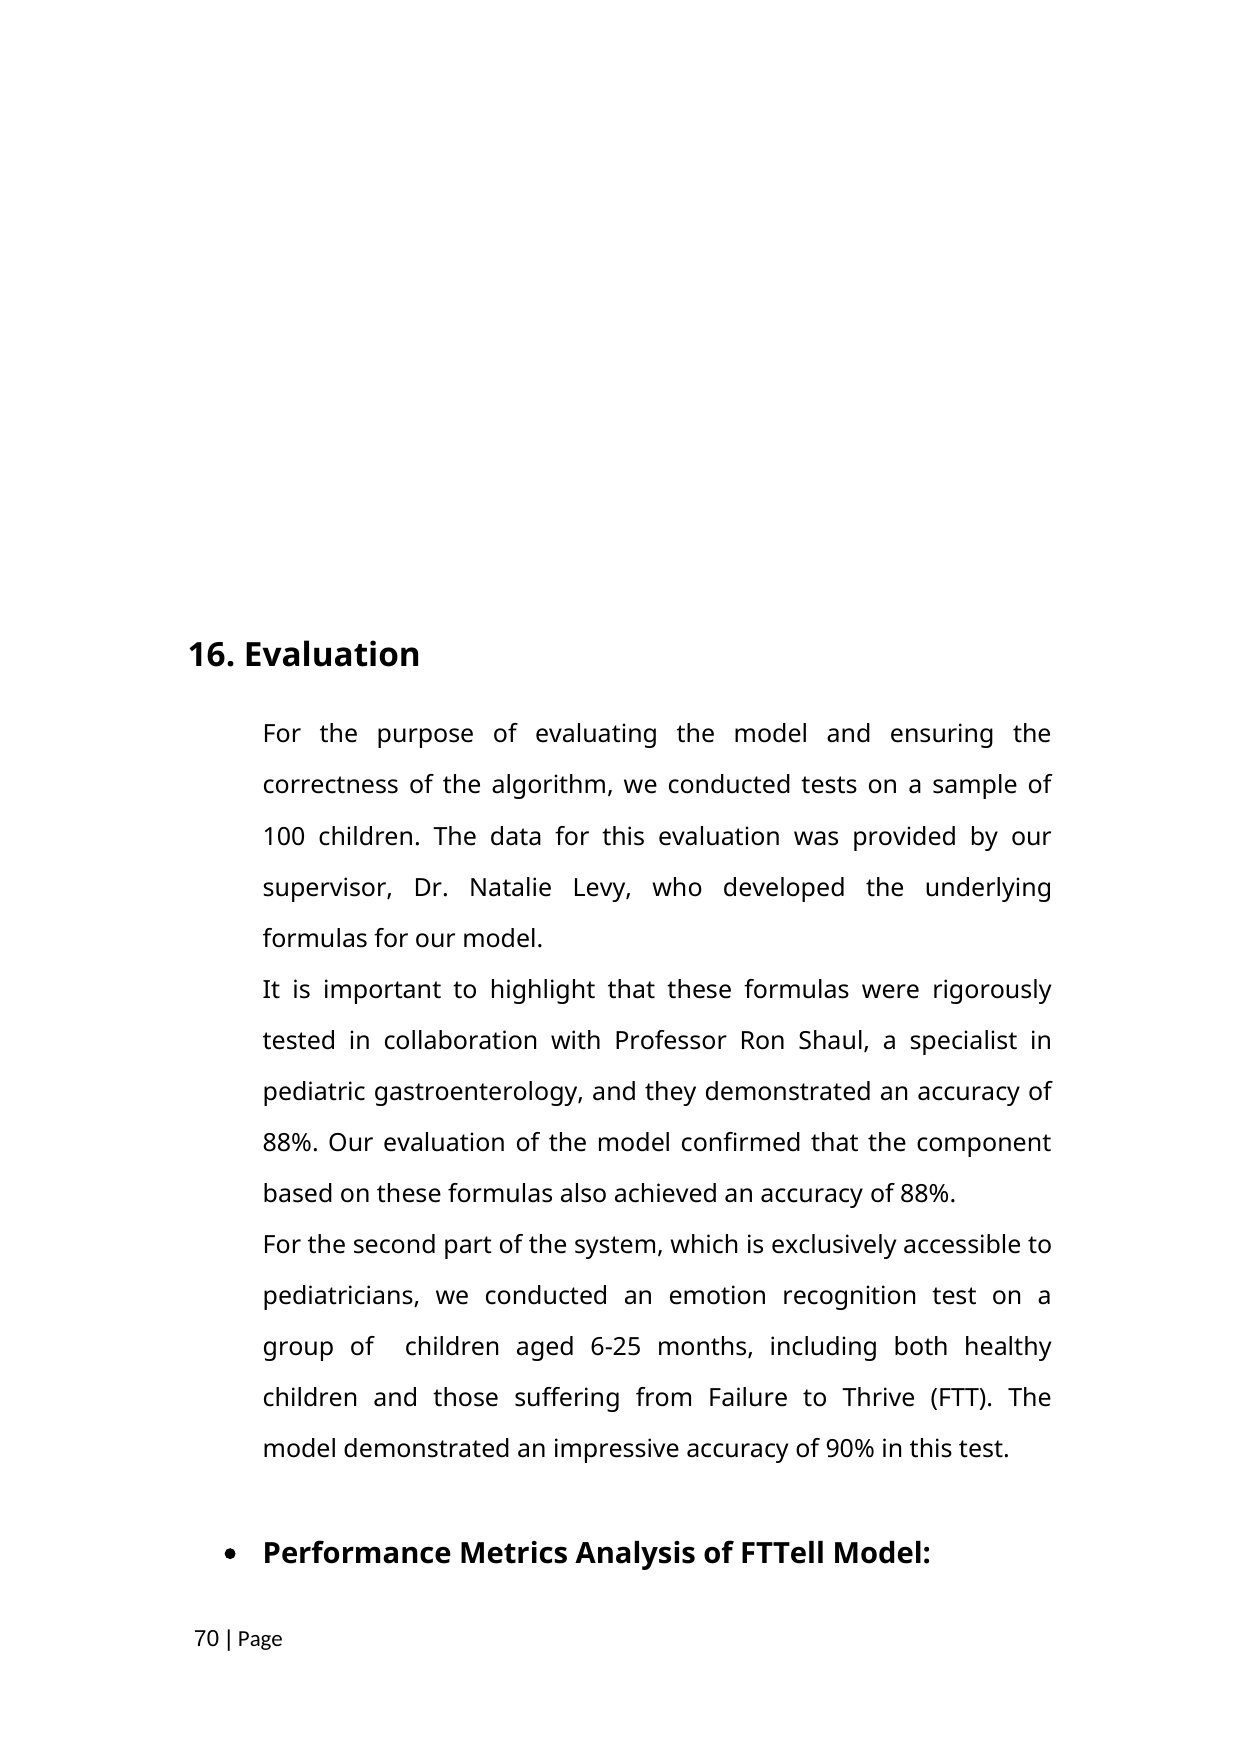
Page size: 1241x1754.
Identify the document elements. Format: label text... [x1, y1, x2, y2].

text 16. Evaluation [187, 952, 1053, 997]
list It is important to highlight that these formulas were rigorously tested in collaboration with Professor Ron Shaul, a specialist in pediatric gastroenterology, and they demonstrated an accuracy of 88%. Our evaluation of the model confirmed that the component based on these formulas also achieved an accuracy of 88%. [262, 1292, 1053, 1530]
list For the purpose of evaluating the model and ensuring the correctness of the algorithm, we conducted tests on a sample of 100 children. The data for this evaluation was provided by our supervisor, Dr. Natalie Levy, who developed the underlying formulas for our model. [262, 1037, 1053, 1275]
